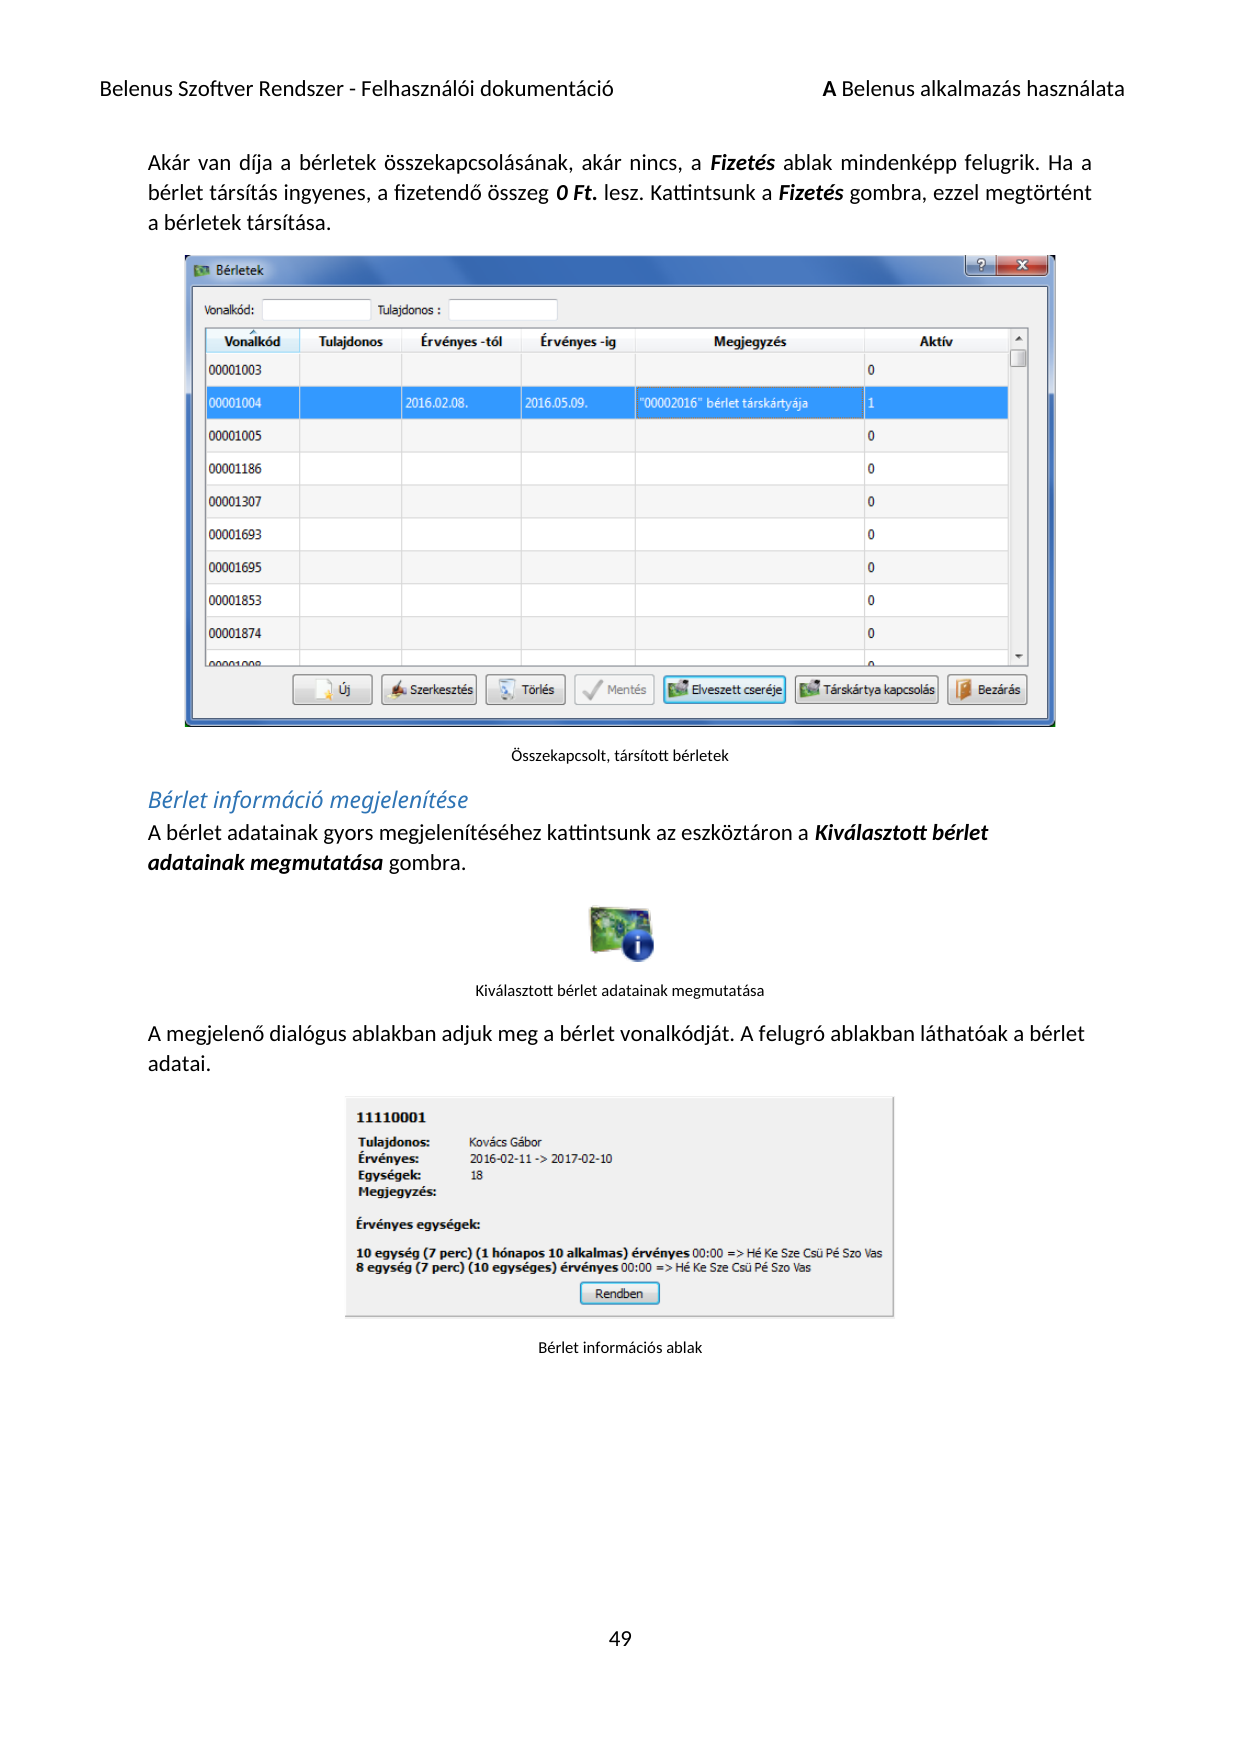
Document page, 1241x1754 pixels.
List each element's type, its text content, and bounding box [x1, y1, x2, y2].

picture [586, 895, 654, 962]
text Kiválasztott bérlet adatainak megmutatása [148, 981, 1093, 1001]
text A bérlet adatainak gyors megjelenítéséhez kattintsunk az eszköztáron a Kiválasztott bérlet adatainak megmutatása gombra. [148, 818, 1093, 876]
picture [344, 1096, 896, 1319]
picture [184, 255, 1056, 727]
text Bérlet információs ablak [148, 1337, 1093, 1357]
text A megjelenő dialógus ablakban adjuk meg a bérlet vonalkódját. A felugró ablakban láthatóak a bérlet adatai. [148, 1019, 1093, 1077]
text Összekapcsolt, társított bérletek [148, 746, 1093, 766]
text Akár van díja a bérletek összekapcsolásának, akár nincs, a Fizetés ablak mindenképp felugrik. Ha a bérlet társítás ingyenes, a fizetendő összeg 0 Ft. lesz. Kattintsunk a Fizetés gombra, ezzel megtörtént a bérletek társítása. [148, 148, 1093, 236]
subtitle Bérlet információ megjelenítése [148, 784, 1093, 815]
